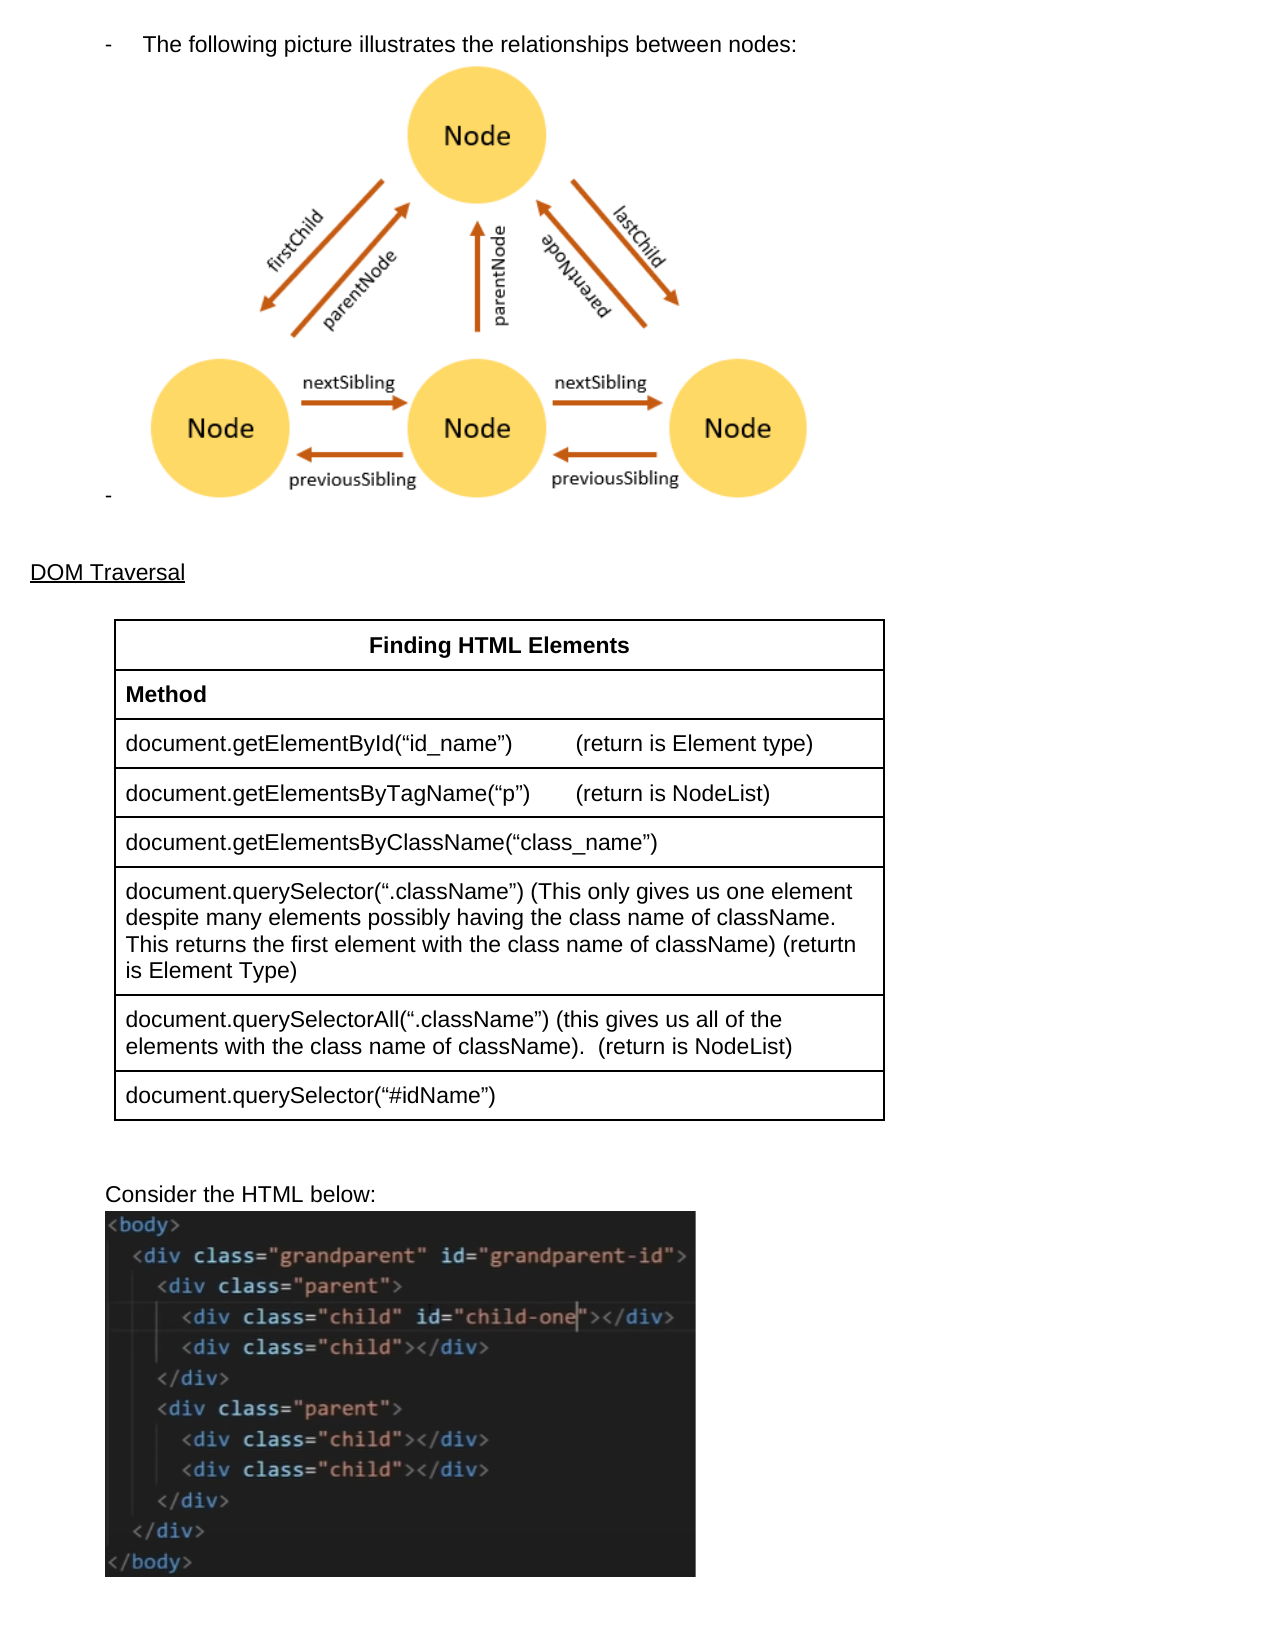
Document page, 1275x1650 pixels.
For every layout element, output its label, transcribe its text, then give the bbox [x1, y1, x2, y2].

table_cell document.getElementsByTagName(“p”) (return is NodeList) [116, 769, 883, 816]
table_cell Method [116, 671, 883, 718]
table_cell document.querySelectorAll(“.className”) (this gives us all of the elements with the class name of className). (return is NodeList) [116, 996, 883, 1069]
picture [105, 1211, 696, 1577]
table_cell document.querySelector(“.className”) (This only gives us one element despite many elements possibly having the class name of className. This returns the first element with the class name of className) (returtn is Element Type) [116, 868, 883, 994]
table_cell document.getElementById(“id_name”) (return is Element type) [116, 720, 883, 767]
text DOM Traversal [30, 559, 1245, 585]
list The following picture illustrates the relationships between nodes: [105, 30, 1245, 58]
table_cell document.getElementsByClassName(“class_name”) [116, 818, 883, 866]
table_cell document.querySelector(“#idName”) [116, 1072, 883, 1119]
picture [142, 60, 812, 504]
table_header Finding HTML Elements [116, 621, 883, 668]
text Consider the HTML below: [105, 1181, 1245, 1208]
